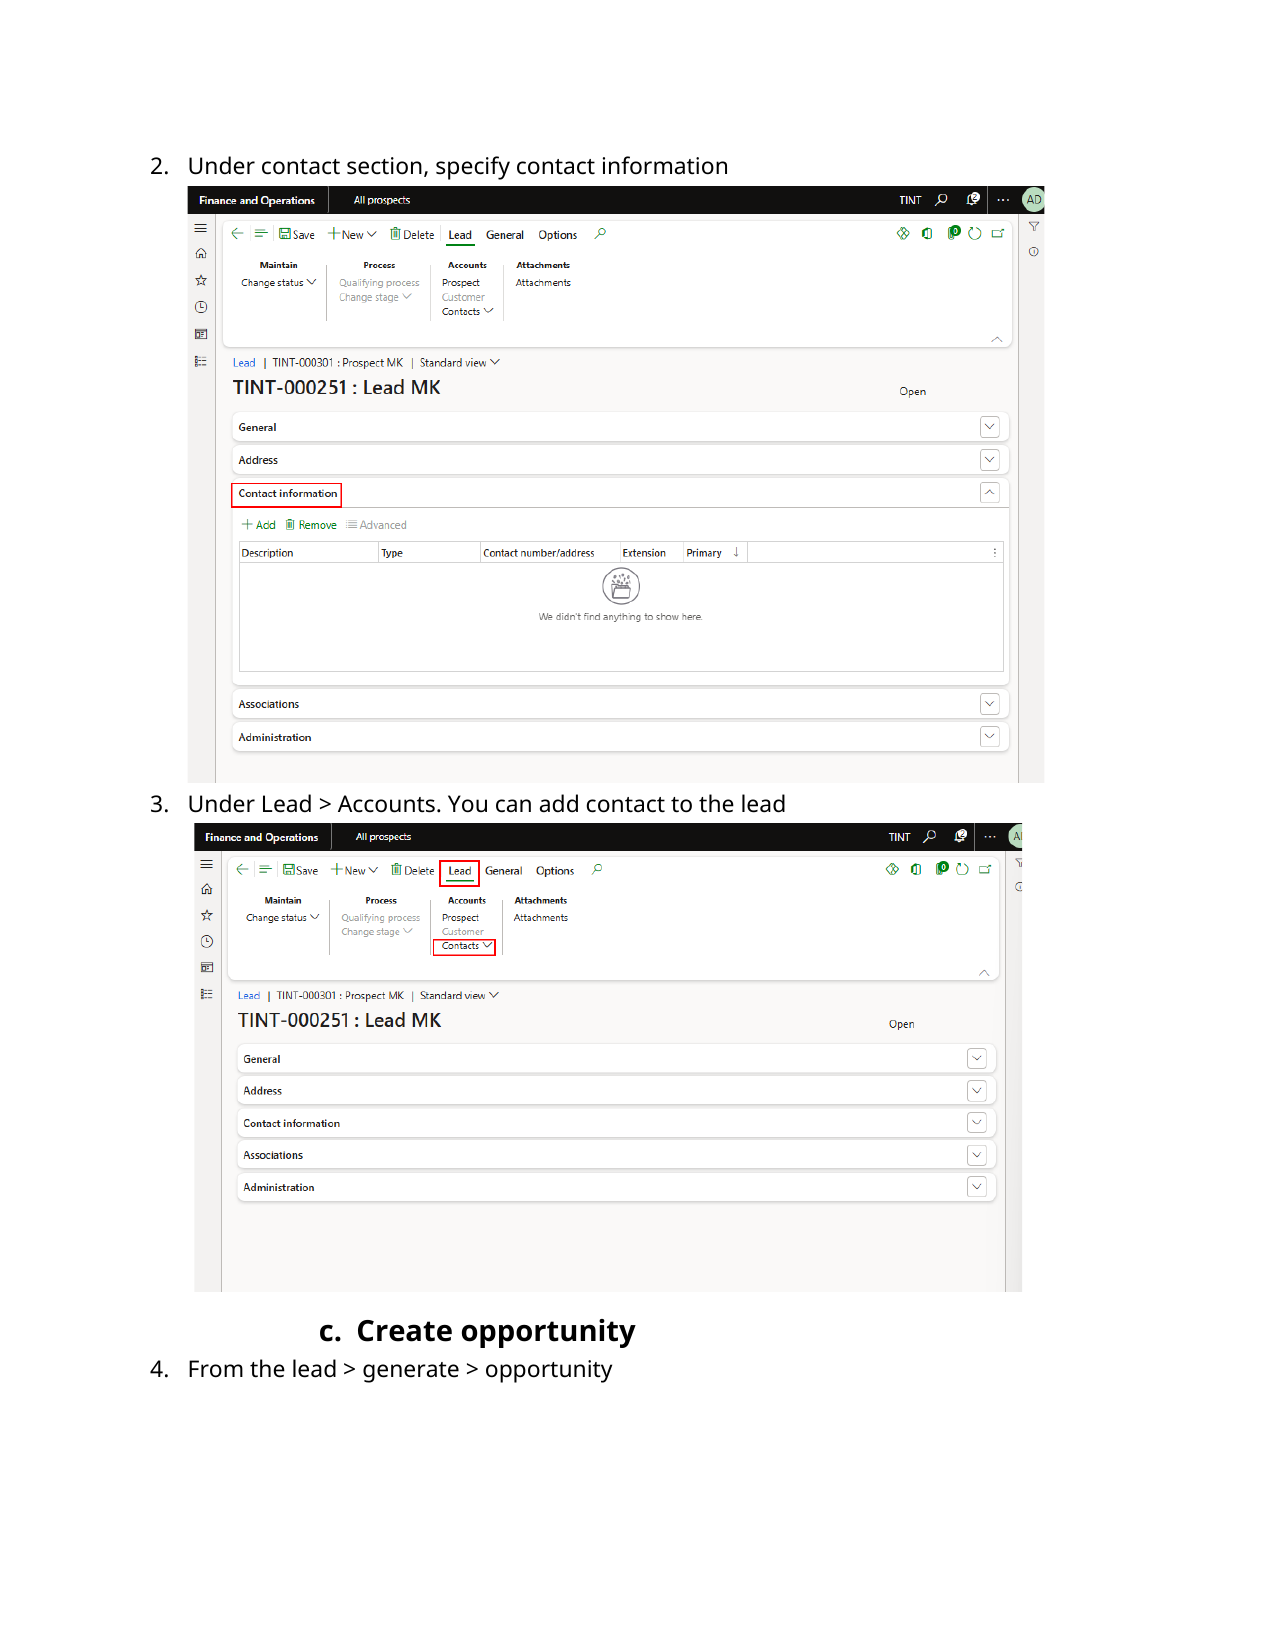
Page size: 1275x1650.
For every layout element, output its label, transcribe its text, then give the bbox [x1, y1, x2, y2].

picture [194, 823, 1023, 1292]
picture [187, 186, 1045, 783]
list Under contact section, specify contact information [150, 150, 1125, 181]
list Create opportunity [319, 1311, 1125, 1350]
list Under Lead > Accounts. You can add contact to the lead [150, 788, 1125, 819]
list From the lead > generate > opportunity [150, 1353, 1125, 1385]
